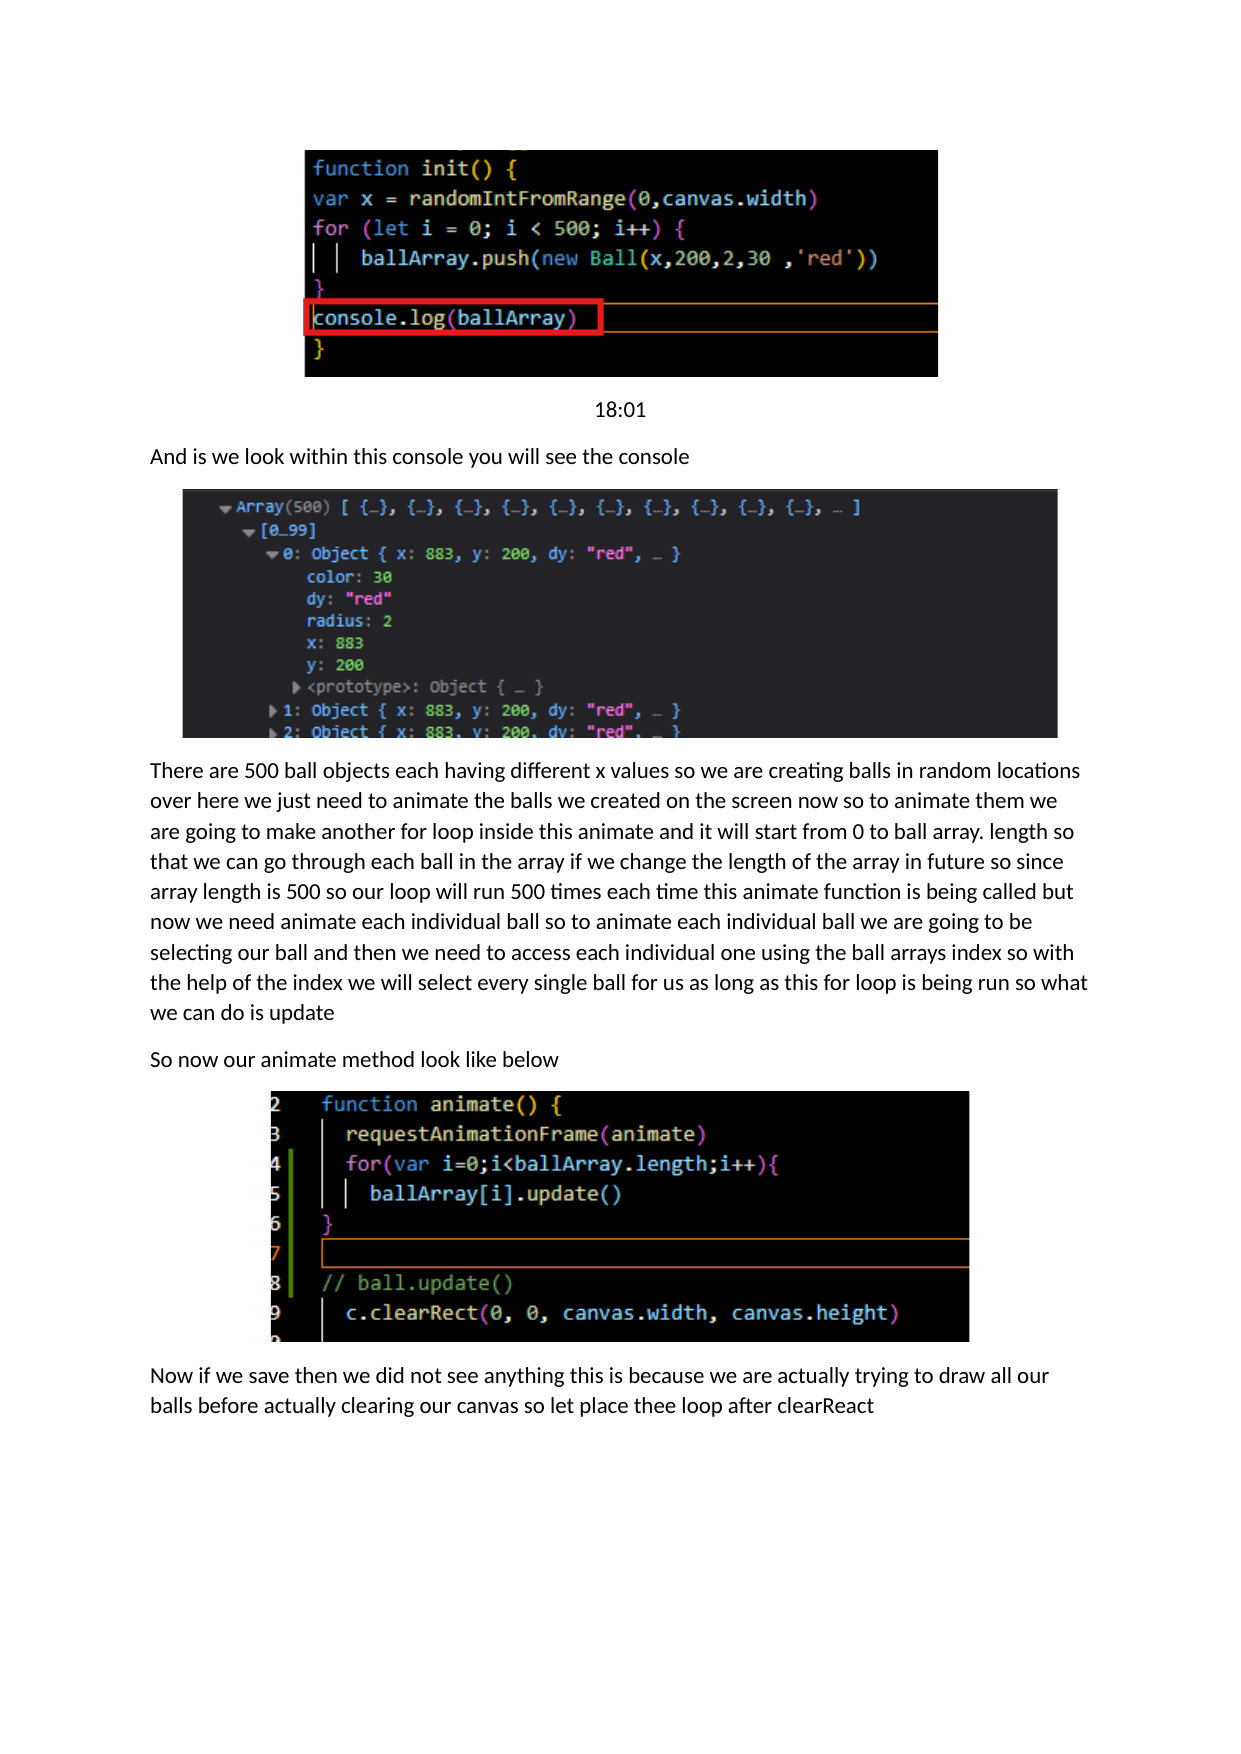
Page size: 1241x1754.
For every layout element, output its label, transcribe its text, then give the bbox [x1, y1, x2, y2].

picture [302, 150, 939, 377]
text So now our animate method look like below [150, 1045, 1090, 1073]
text Now if we save then we did not see anything this is because we are actually trying to draw all our balls before actually clearing our canvas so let place thee loop after clearReact [150, 1361, 1090, 1419]
picture [270, 1091, 970, 1342]
text And is we look within this console you will see the console [150, 442, 1090, 470]
picture [182, 489, 1058, 738]
text There are 500 ball objects each having different x values so we are creating balls in random locations over here we just need to animate the balls we created on the screen now so to animate them we are going to make another for loop inside this animate and it will start from 0 to ball array. length so that we can go through each ball in the array if we change the length of the array in future so since array length is 500 so our loop will run 500 times each time this animate function is being called but now we need animate each individual ball so to animate each individual ball we are going to be selecting our ball and then we need to access each individual one using the ball arrays index so with the help of the index we will select every single ball for us as long as this for loop is being run so what we can do is update [150, 756, 1090, 1026]
text 18:01 [150, 395, 1090, 423]
